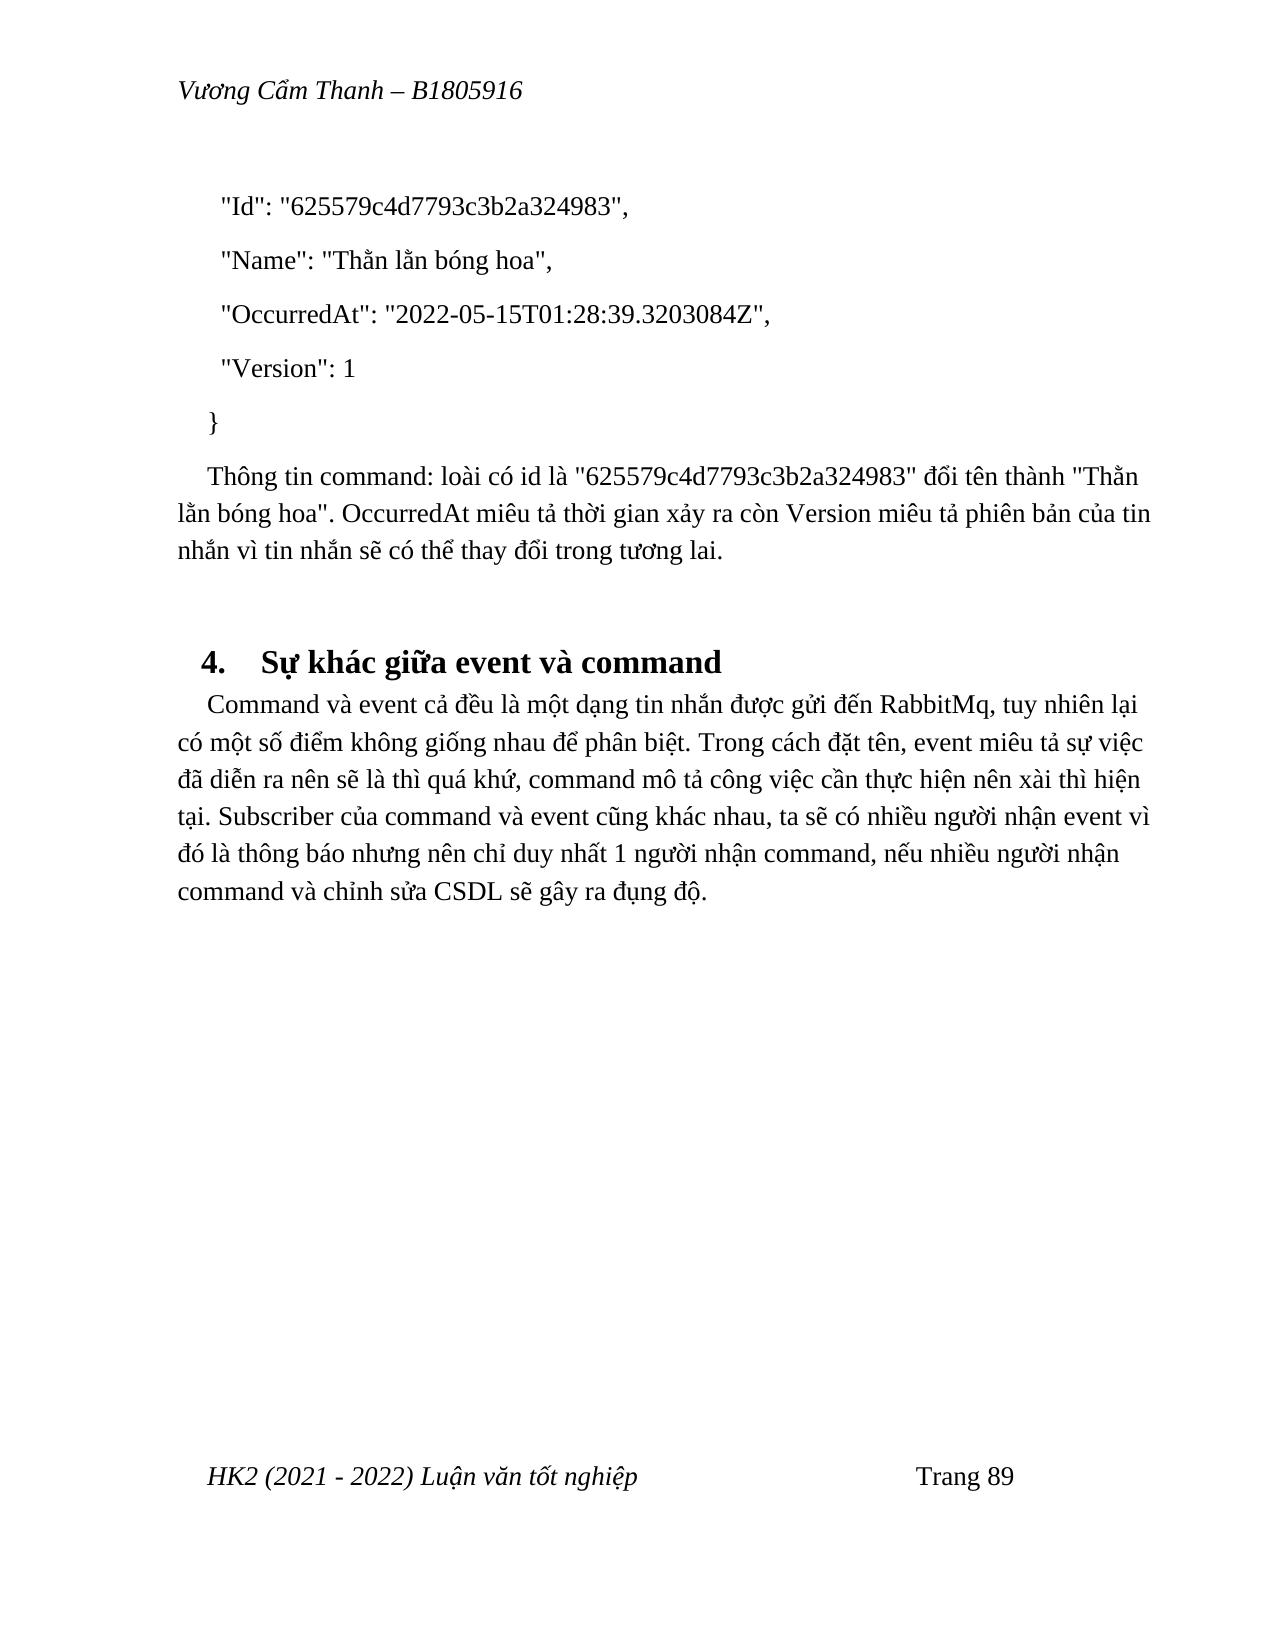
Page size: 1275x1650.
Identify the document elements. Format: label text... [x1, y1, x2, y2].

text } [177, 406, 1157, 437]
text Thông tin command: loài có id là "625579c4d7793c3b2a324983" đổi tên thành "Thằn lằn bóng hoa". OccurredAt miêu tả thời gian xảy ra còn Version miêu tả phiên bản của tin nhắn vì tin nhắn sẽ có thể thay đổi trong tương lai. [177, 460, 1157, 566]
subtitle Sự khác giữa event và command [201, 642, 1157, 681]
text "Name": "Thằn lằn bóng hoa", [177, 244, 1157, 275]
text "OccurredAt": "2022-05-15T01:28:39.3203084Z", [177, 298, 1157, 329]
text Command và event cả đều là một dạng tin nhắn được gửi đến RabbitMq, tuy nhiên lại có một số điểm không giống nhau để phân biệt. Trong cách đặt tên, event miêu tả sự việc đã diễn ra nên sẽ là thì quá khứ, command mô tả công việc cần thực hiện nên xài thì hiện tại. Subscriber của command và event cũng khác nhau, ta sẽ có nhiều người nhận event vì đó là thông báo nhưng nên chỉ duy nhất 1 người nhận command, nếu nhiều người nhận command và chỉnh sửa CSDL sẽ gây ra đụng độ. [177, 688, 1157, 906]
text "Id": "625579c4d7793c3b2a324983", [177, 190, 1157, 221]
text "Version": 1 [177, 352, 1157, 383]
